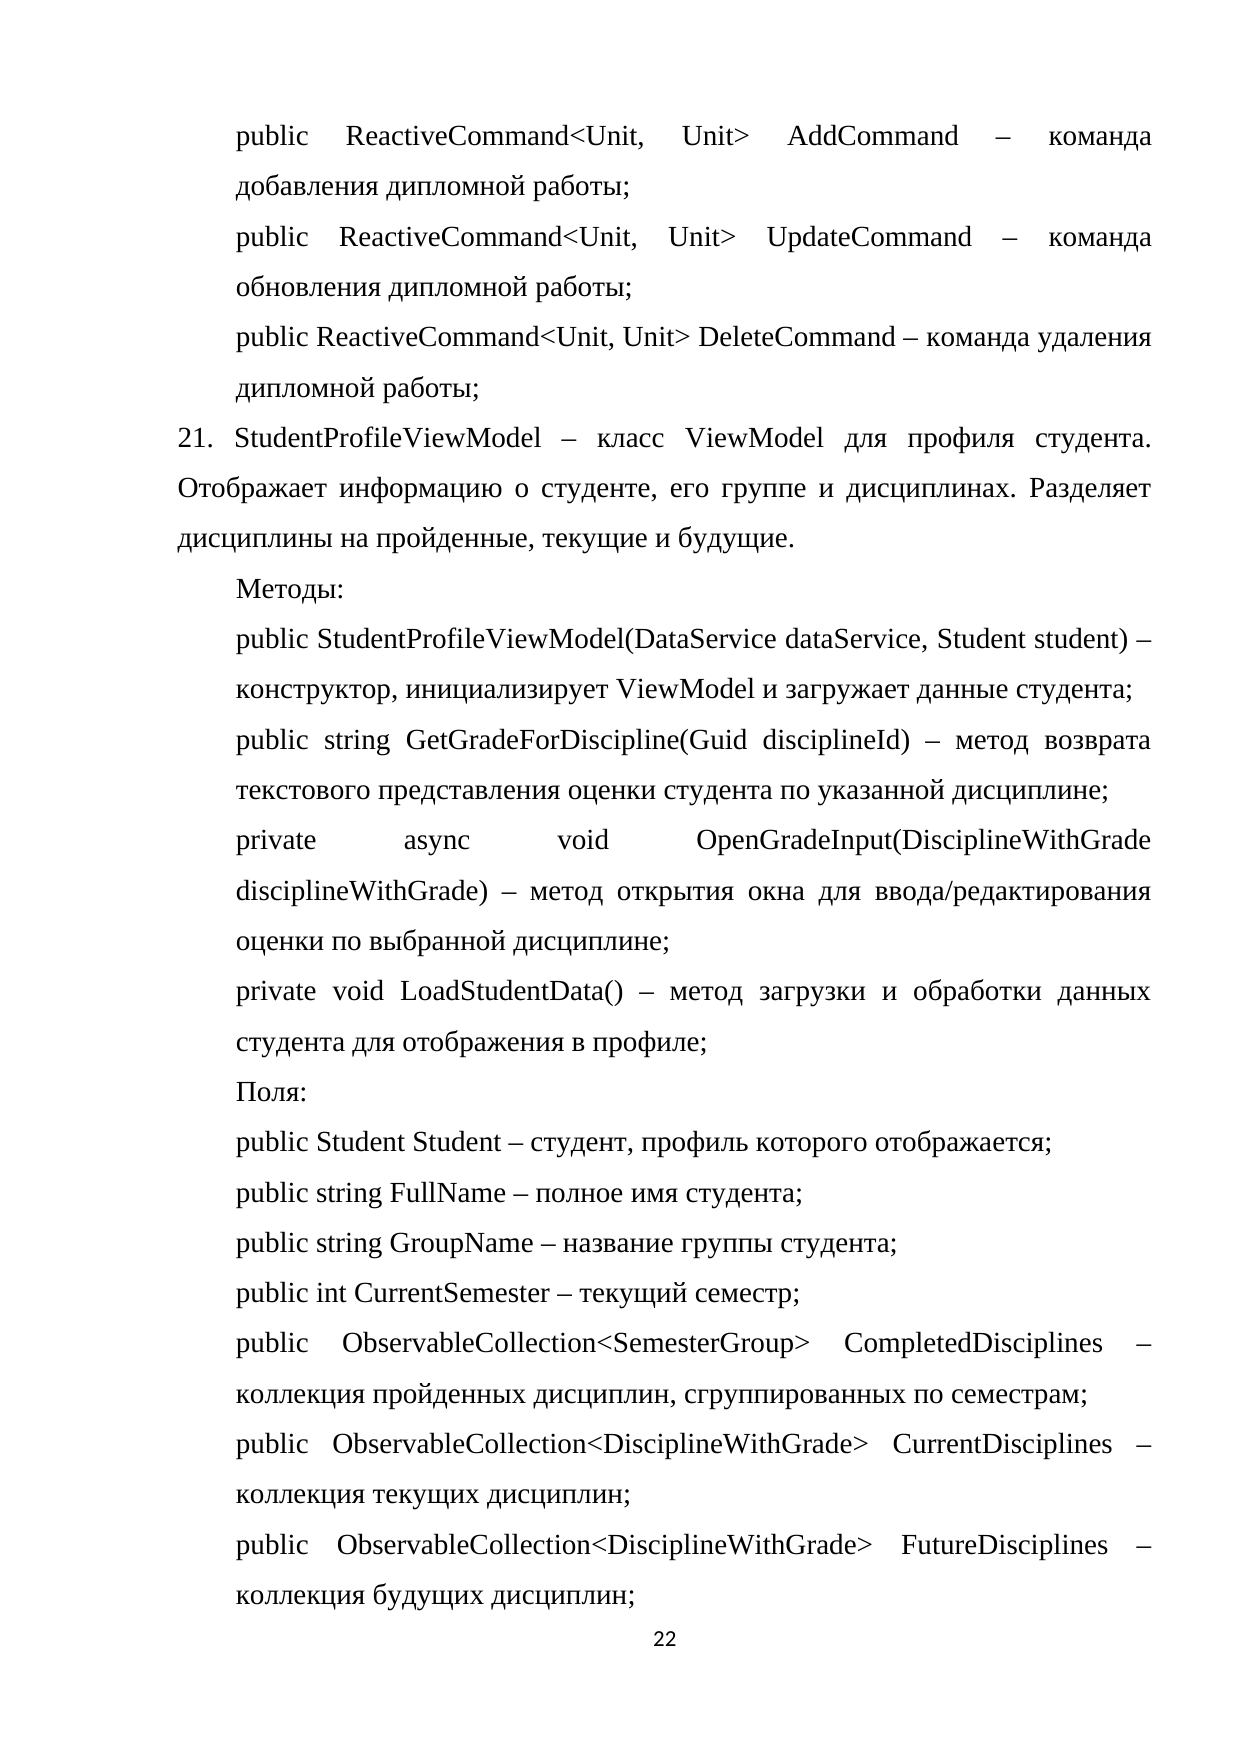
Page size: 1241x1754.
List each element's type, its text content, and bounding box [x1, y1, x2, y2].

text public ReactiveCommand<Unit, Unit> UpdateCommand – команда обновления дипломной работы; [236, 219, 1152, 303]
text private async void OpenGradeInput(DisciplineWithGrade disciplineWithGrade) – метод открытия окна для ввода/редактирования оценки по выбранной дисциплине; [236, 822, 1152, 957]
text private void LoadStudentData() – метод загрузки и обработки данных студента для отображения в профиле; [236, 973, 1152, 1057]
text public Student Student – студент, профиль которого отображается; [236, 1124, 1152, 1158]
text public ReactiveCommand<Unit, Unit> DeleteCommand – команда удаления дипломной работы; [236, 319, 1152, 403]
text public ReactiveCommand<Unit, Unit> AddCommand – команда добавления дипломной работы; [236, 118, 1152, 202]
text public string FullName – полное имя студента; [236, 1175, 1152, 1208]
text 21. StudentProfileViewModel – класс ViewModel для профиля студента. Отображает информацию о студенте, его группе и дисциплинах. Разделяет дисциплины на пройденные, текущие и будущие. [177, 420, 1152, 554]
text public int CurrentSemester – текущий семестр; [236, 1275, 1152, 1309]
text Методы: [236, 571, 1152, 604]
text public string GetGradeForDiscipline(Guid disciplineId) – метод возврата текстового представления оценки студента по указанной дисциплине; [236, 722, 1152, 806]
text Поля: [236, 1074, 1152, 1108]
text public StudentProfileViewModel(DataService dataService, Student student) – конструктор, инициализирует ViewModel и загружает данные студента; [236, 621, 1152, 705]
text public ObservableCollection<DisciplineWithGrade> CurrentDisciplines – коллекция текущих дисциплин; [236, 1426, 1152, 1510]
text public ObservableCollection<SemesterGroup> CompletedDisciplines – коллекция пройденных дисциплин, сгруппированных по семестрам; [236, 1326, 1152, 1409]
text public ObservableCollection<DisciplineWithGrade> FutureDisciplines – коллекция будущих дисциплин; [236, 1527, 1152, 1611]
text public string GroupName – название группы студента; [236, 1225, 1152, 1258]
